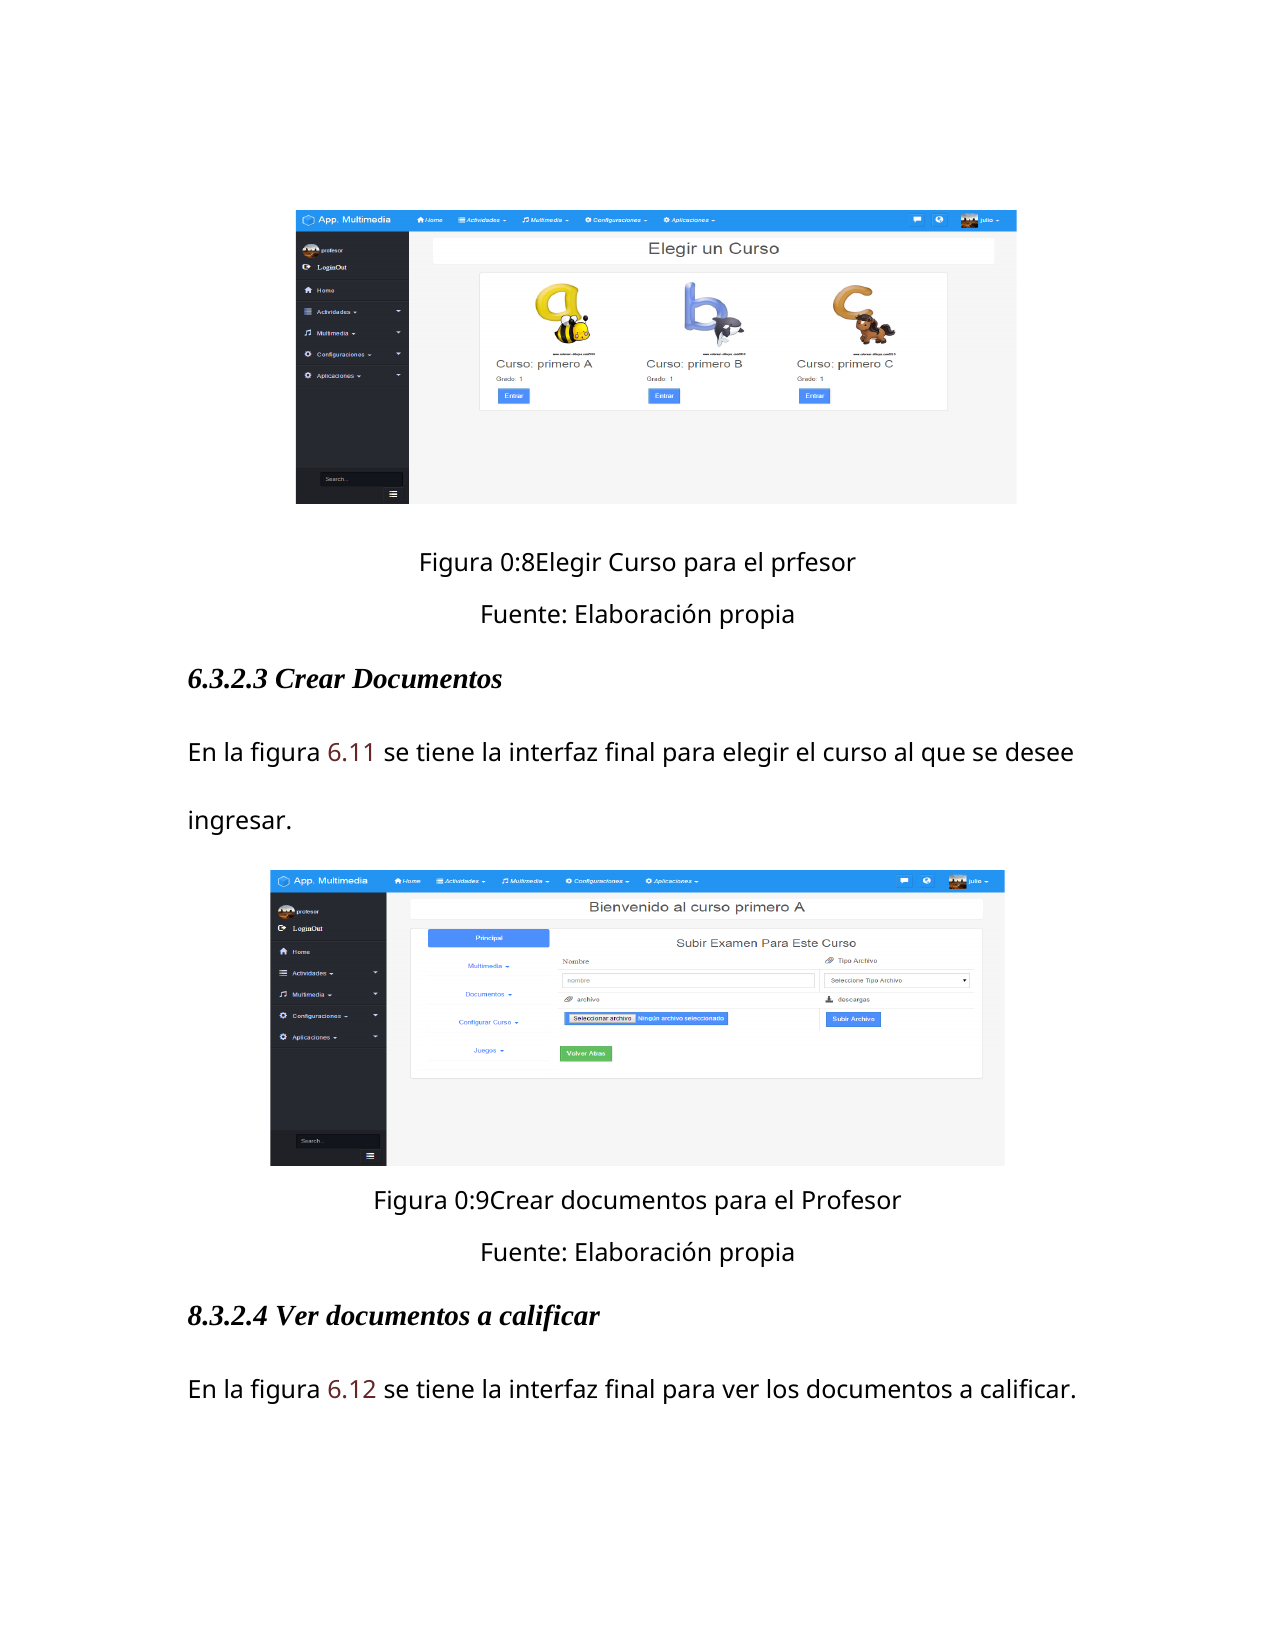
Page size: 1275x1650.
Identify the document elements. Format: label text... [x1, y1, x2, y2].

subtitle 8.3.2.4 Ver documentos a calificar [187, 1298, 1087, 1332]
text Fuente: Elaboración propia [187, 597, 1087, 631]
text Fuente: Elaboración propia [187, 1234, 1087, 1268]
text En la figura 6.11 se tiene la interfaz final para elegir el curso al que se desee ingresar. [187, 734, 1087, 836]
text En la figura 6.12 se tiene la interfaz final para ver los documentos a calificar. [187, 1372, 1087, 1406]
subtitle 6.3.2.3 Crear Documentos [187, 661, 1087, 694]
